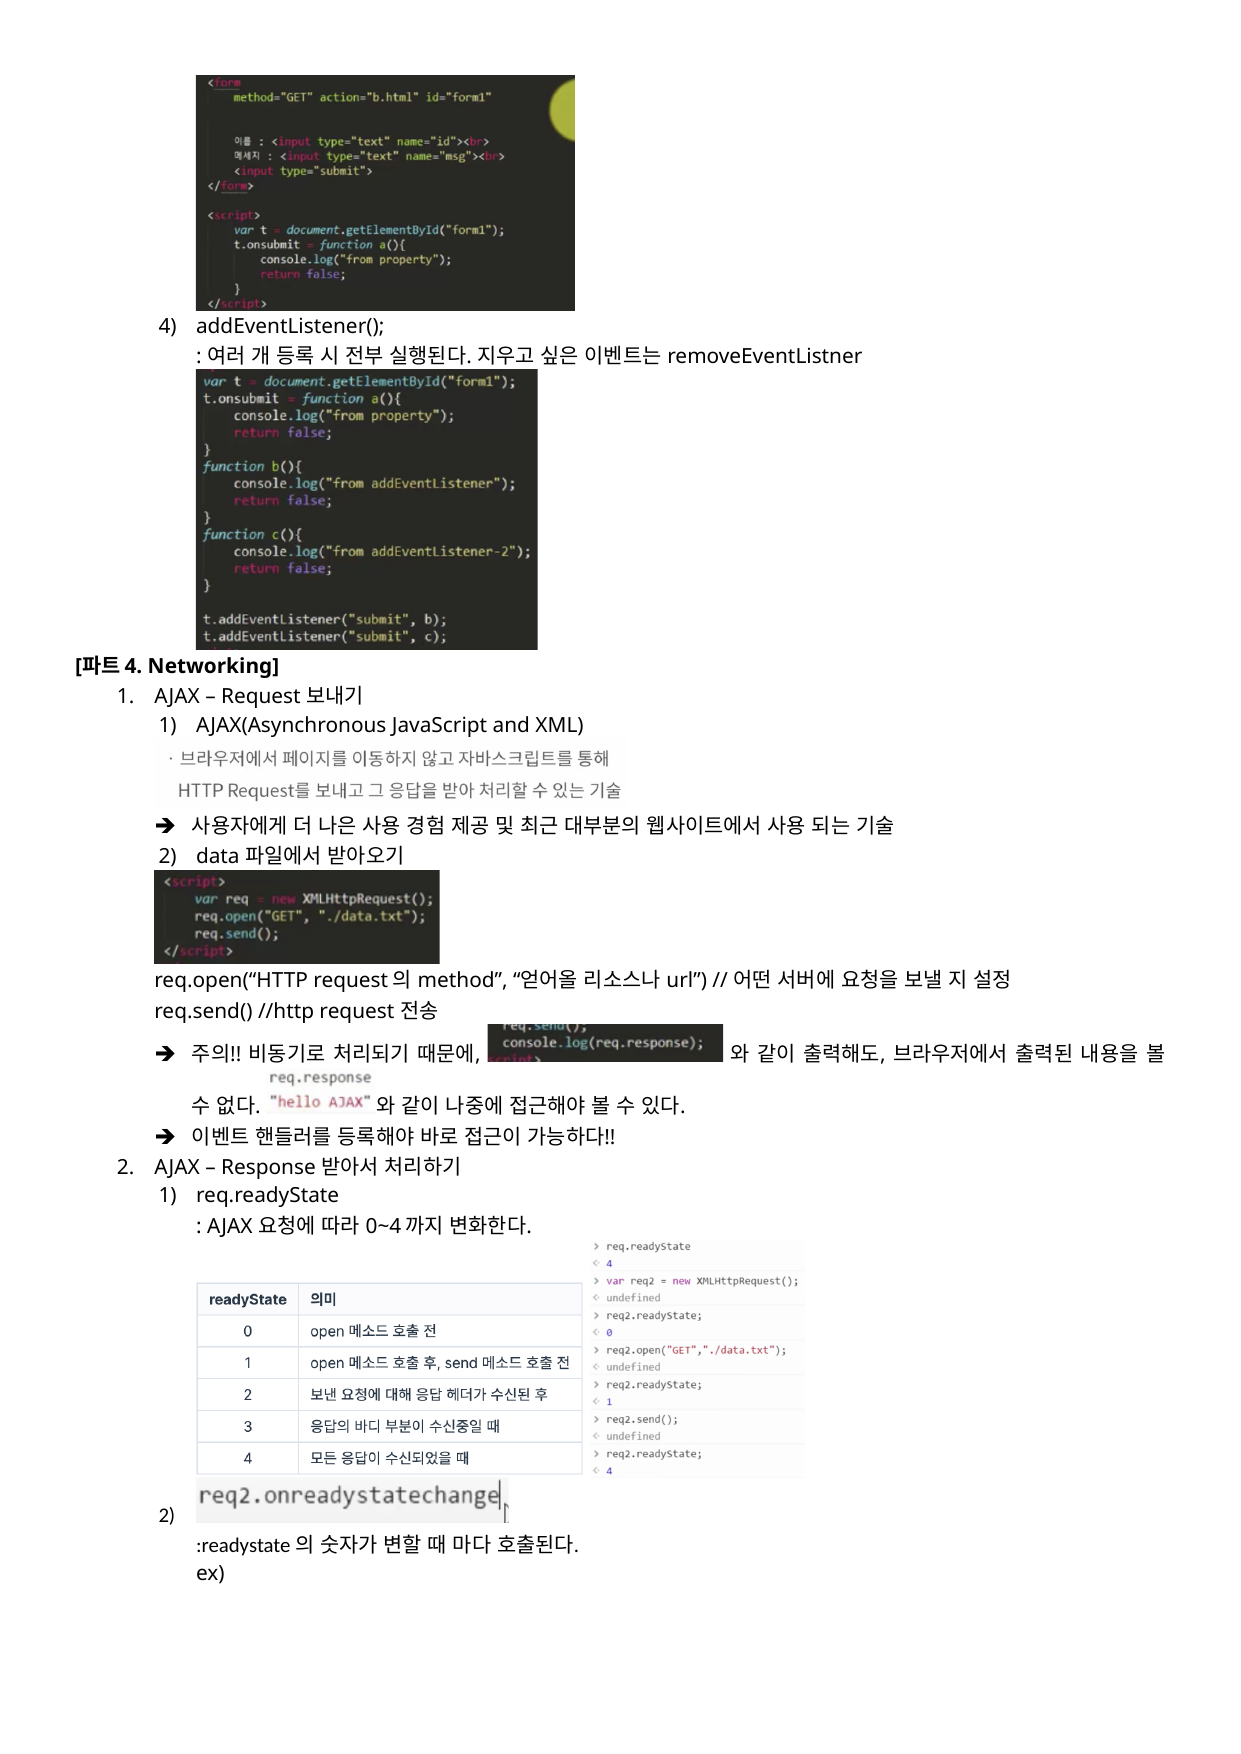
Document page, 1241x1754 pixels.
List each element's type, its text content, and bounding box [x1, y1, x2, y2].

list : 여러 개 등록 시 전부 실행된다. 지우고 싶은 이벤트는 removeEventListner [196, 339, 1165, 369]
list data 파일에서 받아오기 [158, 840, 1165, 870]
list req.open(“HTTP request의 method”, “얻어올 리소스나 url”) // 어떤 서버에 요청을 보낼 지 설정 [154, 964, 1165, 994]
list AJAX – Request 보내기 [117, 679, 1165, 710]
picture [195, 75, 575, 311]
list req.send() //http request 전송 [154, 994, 1165, 1024]
text [파트4. Networking] [75, 649, 1165, 679]
list :readystate 의 숫자가 변할 때 마다 호출된다. [196, 1528, 1165, 1558]
list : AJAX 요청에 따라 0~4까지 변화한다. [196, 1209, 1165, 1239]
list req.readyState [158, 1181, 1165, 1209]
list 사용자에게 더 나은 사용 경험 제공 및 최근 대부분의 웹사이트에서 사용 되는 기술 [154, 809, 1165, 840]
list AJAX – Response 받아서 처리하기 [117, 1150, 1165, 1181]
picture [154, 870, 440, 964]
picture [195, 369, 538, 650]
picture [154, 738, 629, 810]
picture [590, 1239, 805, 1478]
list ex) [196, 1558, 1165, 1587]
list 주의!! 비동기로 처리되기 때문에, 와 같이 출력해도, 브라우저에서 출력된 내용을 볼 수 없다. 와 같이 나중에 접근해야 볼 수 있다. [154, 1024, 1165, 1120]
picture [266, 1068, 377, 1114]
list addEventListener(); [158, 311, 1165, 339]
list 이벤트 핸들러를 등록해야 바로 접근이 가능하다!! [154, 1120, 1165, 1150]
picture [487, 1024, 724, 1062]
list AJAX(Asynchronous JavaScript and XML) [158, 710, 1165, 738]
picture [195, 1281, 586, 1523]
